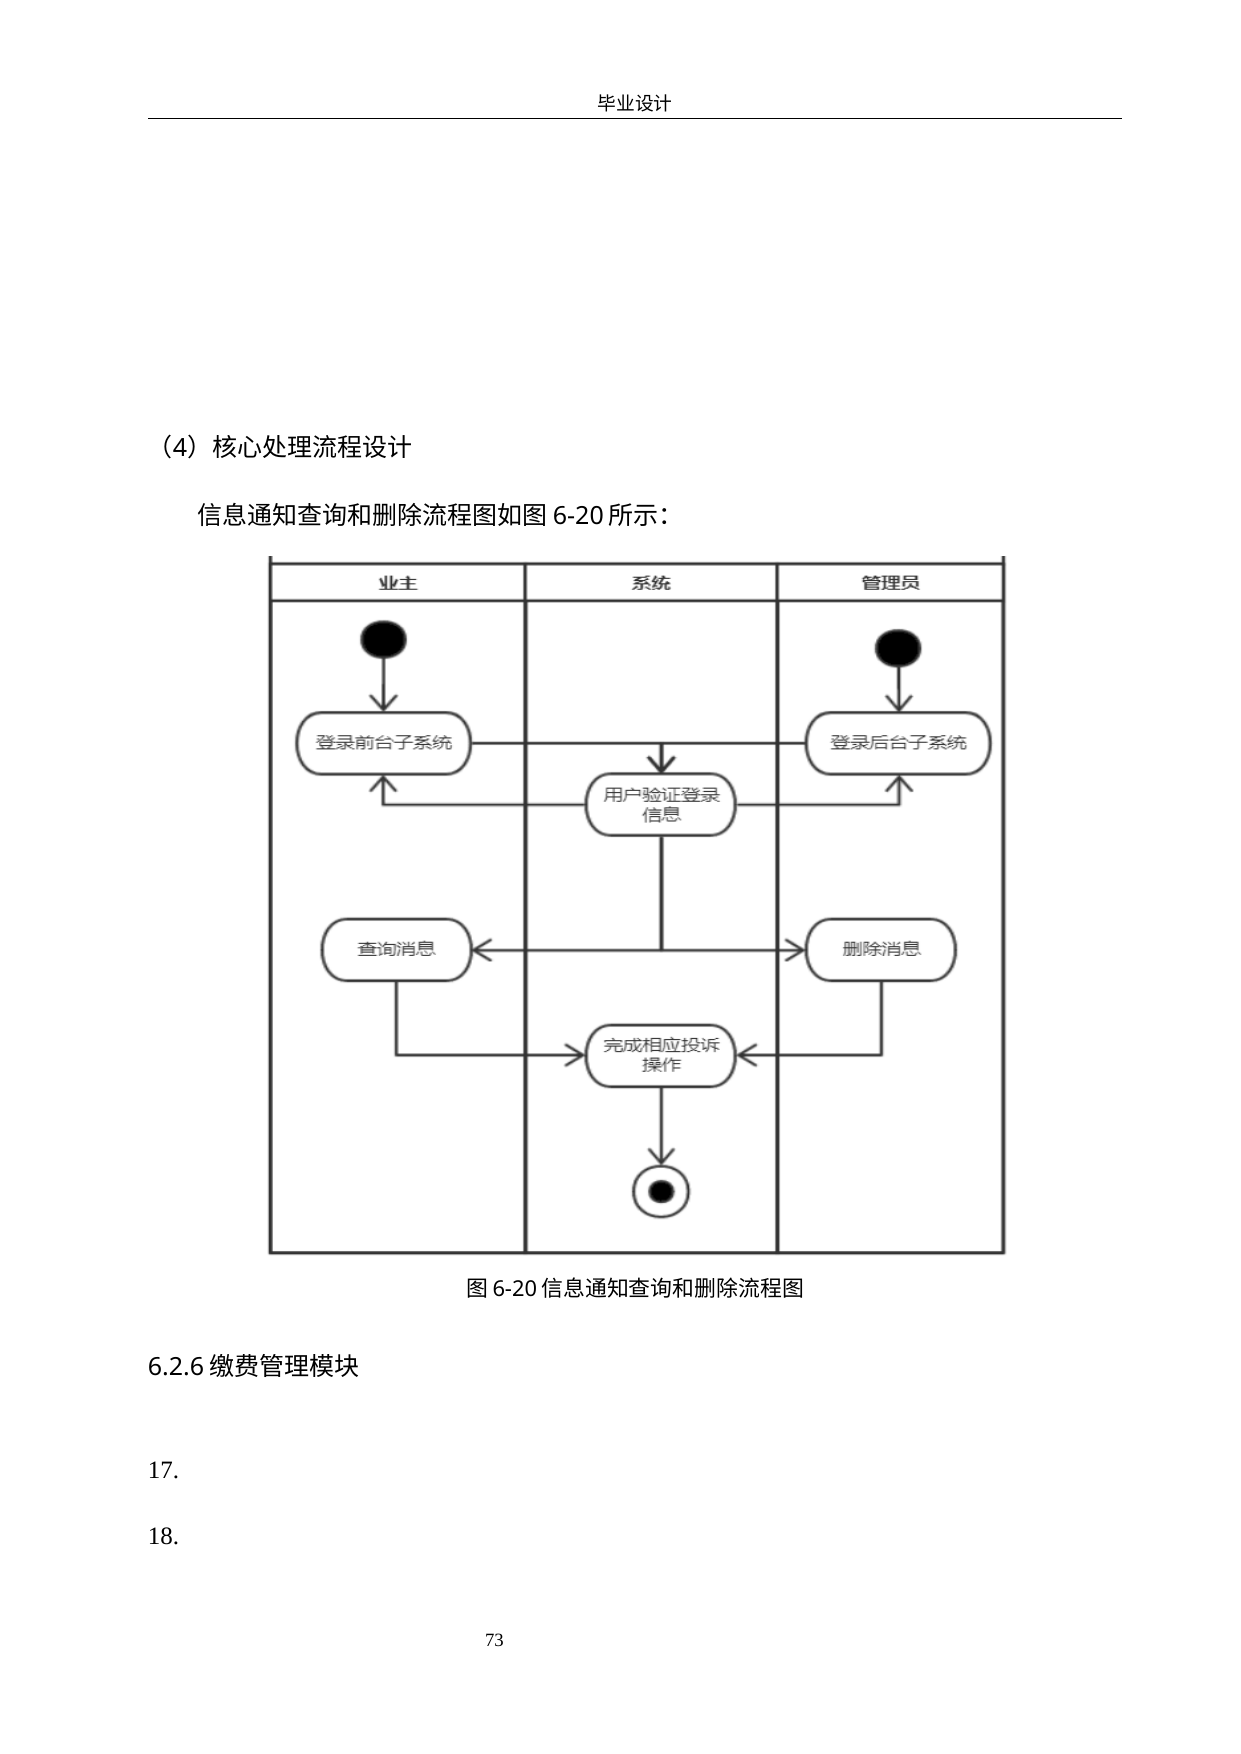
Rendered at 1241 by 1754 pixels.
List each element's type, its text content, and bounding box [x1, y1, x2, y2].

text （4）核心处理流程设计 [148, 412, 1122, 480]
text 图6-20信息通知查询和删除流程图 [148, 1270, 1122, 1304]
subtitle 6.2.6缴费管理模块 [148, 1331, 1122, 1399]
picture [261, 556, 1009, 1262]
text 信息通知查询和删除流程图如图6-20所示： [148, 480, 1122, 548]
